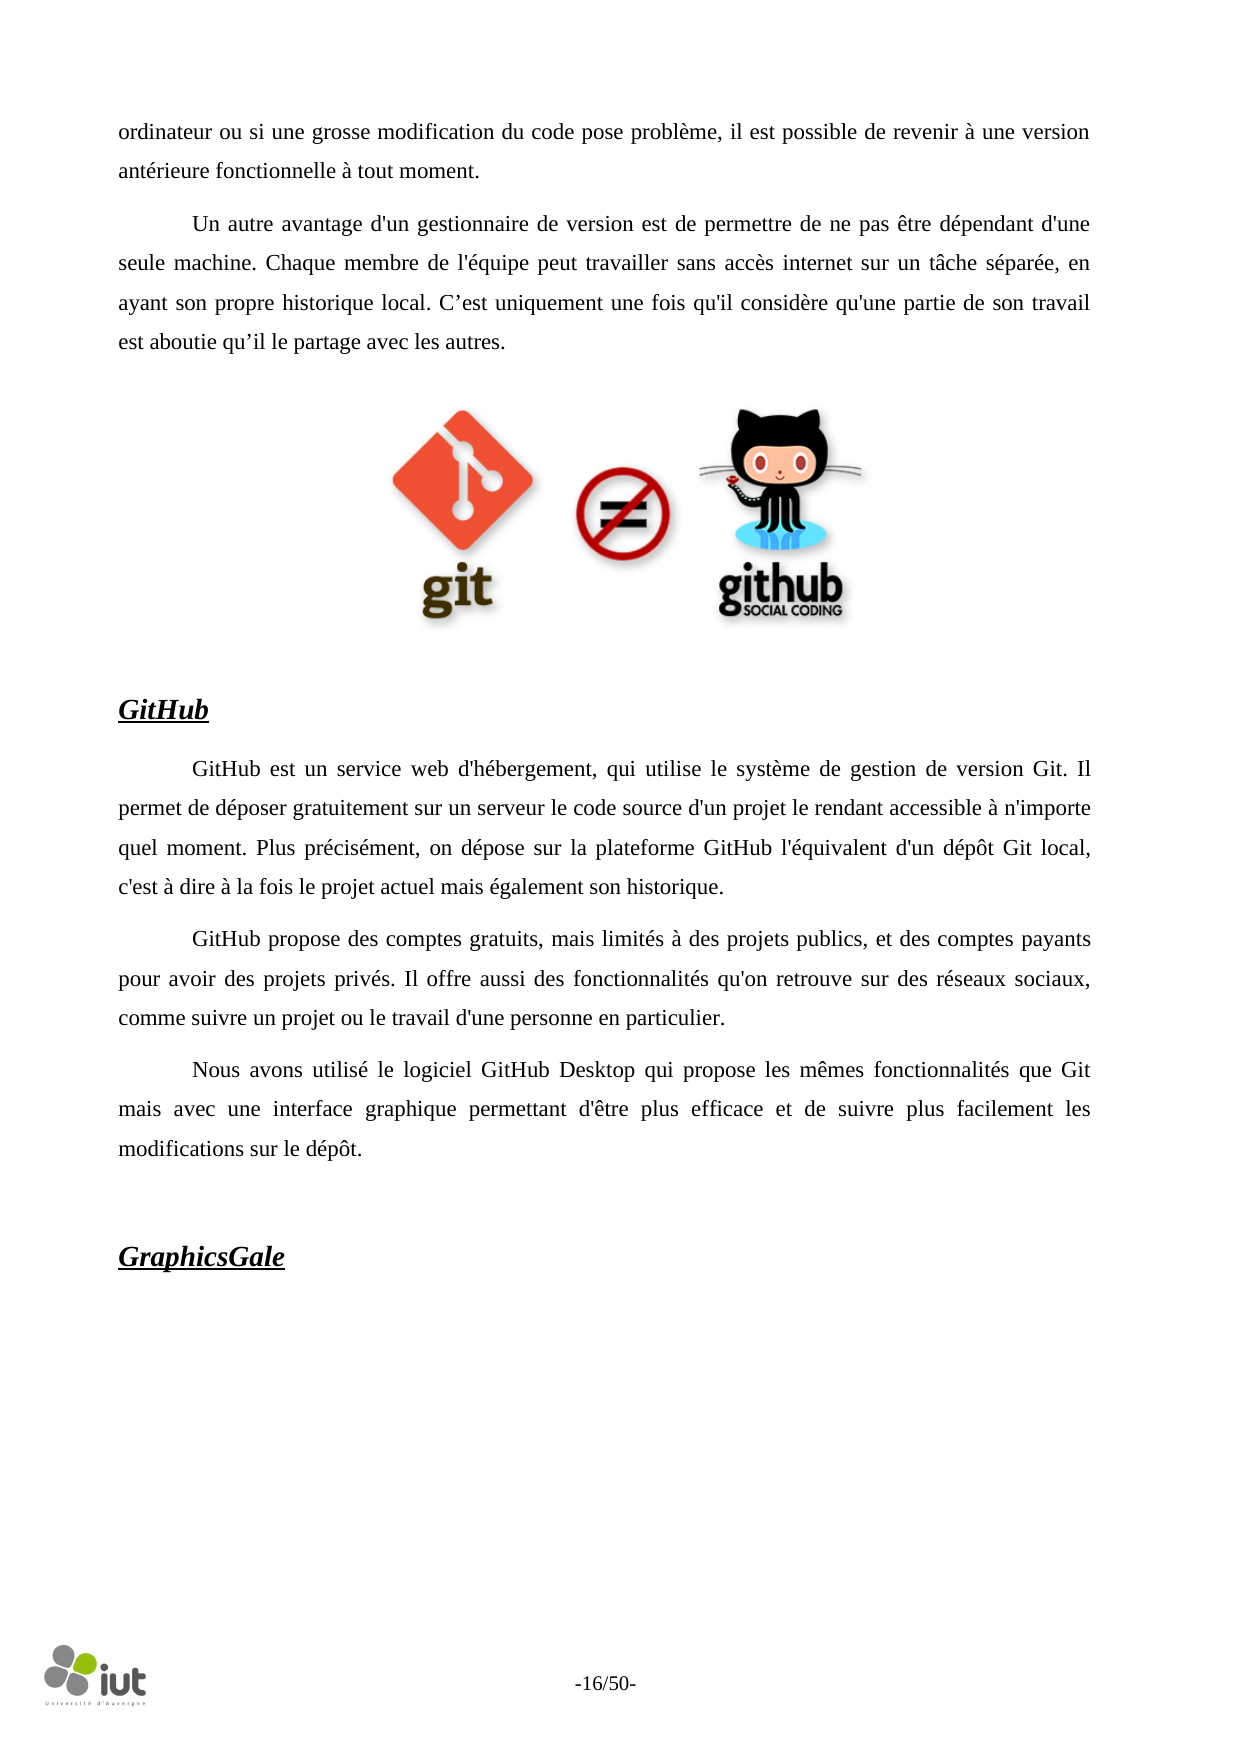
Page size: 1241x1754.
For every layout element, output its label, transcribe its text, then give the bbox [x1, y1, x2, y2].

text GitHub [118, 692, 1092, 725]
text Un autre avantage d'un gestionnaire de version est de permettre de ne pas être dépendant d'une seule machine. Chaque membre de l'équipe peut travailler sans accès internet sur un tâche séparée, en ayant son propre historique local. C’est uniquement une fois qu'il considère qu'une partie de son travail est aboutie qu’il le partage avec les autres. [118, 209, 1092, 354]
text GitHub propose des comptes gratuits, mais limités à des projets publics, et des comptes payants pour avoir des projets privés. Il offre aussi des fonctionnalités qu'on retrouve sur des réseaux sociaux, comme suivre un projet ou le travail d'une personne en particulier. [118, 925, 1092, 1030]
text GraphicsGale [118, 1239, 1092, 1272]
picture [43, 1643, 147, 1710]
picture [344, 384, 897, 641]
text Nous avons utilisé le logiciel GitHub Desktop qui propose les mêmes fonctionnalités que Git mais avec une interface graphique permettant d'être plus efficace et de suivre plus facilement les modifications sur le dépôt. [118, 1056, 1092, 1161]
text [118, 118, 1092, 184]
text GitHub est un service web d'hébergement, qui utilise le système de gestion de version Git. Il permet de déposer gratuitement sur un serveur le code source d'un projet le rendant accessible à n'importe quel moment. Plus précisément, on dépose sur la plateforme GitHub l'équivalent d'un dépôt Git local, c'est à dire à la fois le projet actuel mais également son historique. [118, 755, 1092, 899]
